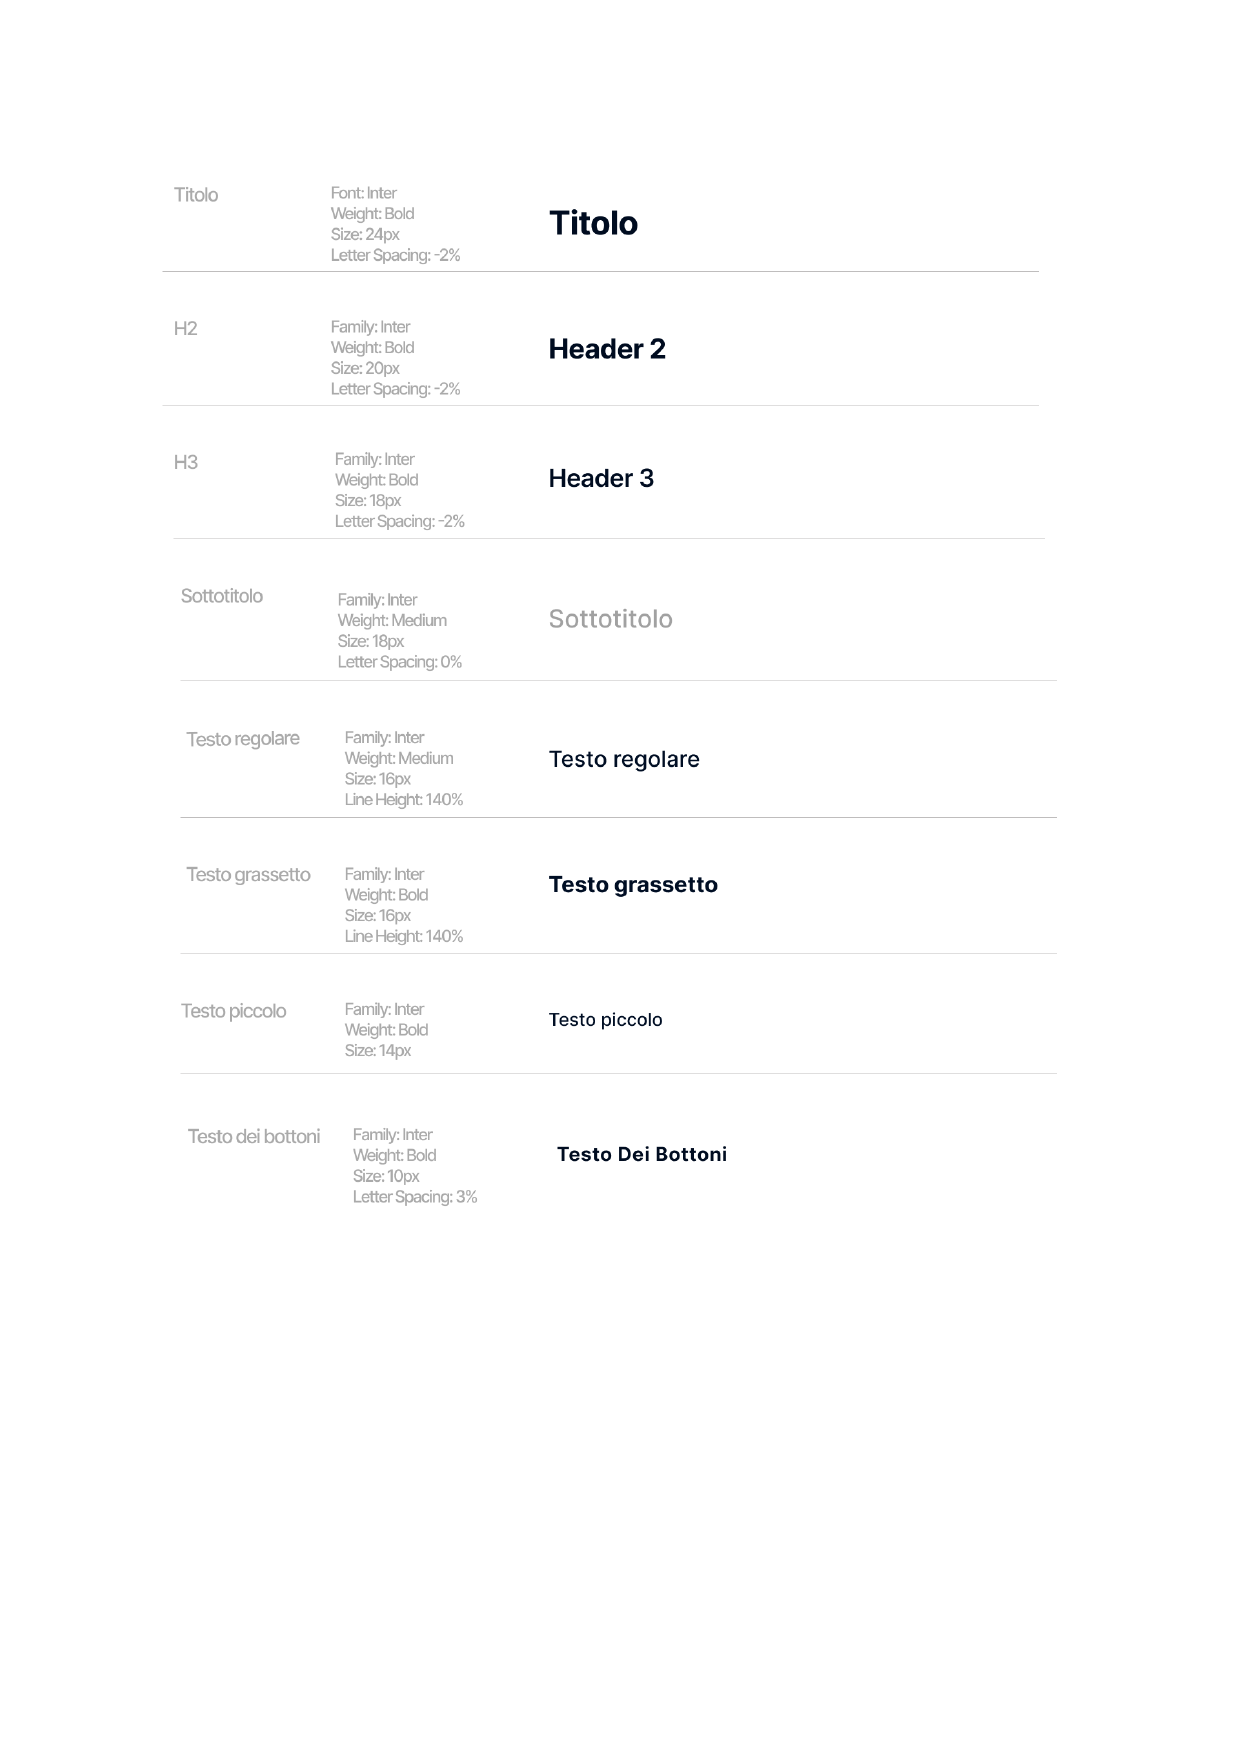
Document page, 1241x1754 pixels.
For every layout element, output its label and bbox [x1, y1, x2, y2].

picture [118, 147, 1123, 1242]
